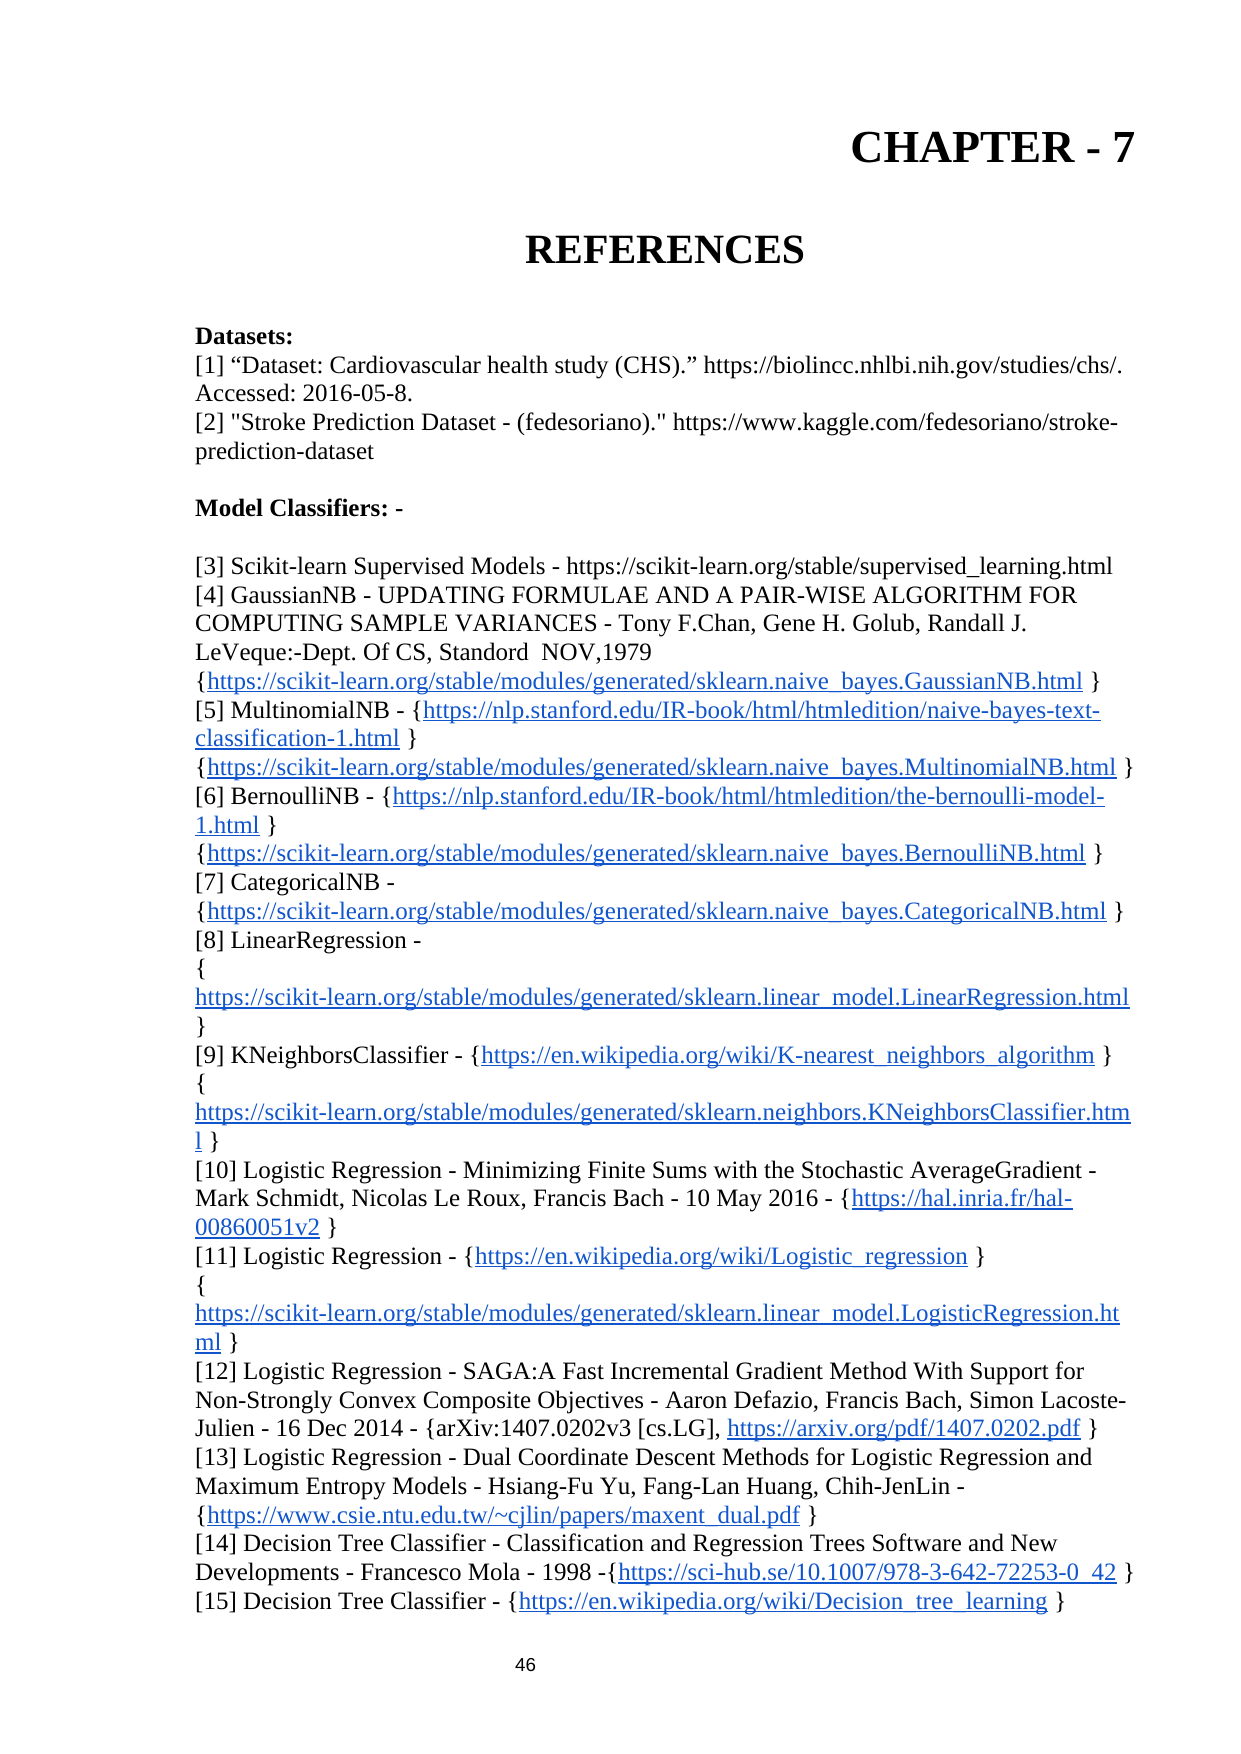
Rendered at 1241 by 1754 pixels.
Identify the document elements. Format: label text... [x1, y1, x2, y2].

text [8] LinearRegression - {https://scikit-learn.org/stable/modules/generated/sklearn.linear_model.LinearRegression.html } [195, 925, 1135, 1040]
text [195, 1586, 1135, 1615]
text [13] Logistic Regression - Dual Coordinate Descent Methods for Logistic Regression and Maximum Entropy Models - Hsiang-Fu Yu, Fang-Lan Huang, Chih-JenLin - {https://www.csie.ntu.edu.tw/~cjlin/papers/maxent_dual.pdf } [195, 1442, 1135, 1528]
text [2] "Stroke Prediction Dataset - (fedesoriano)." https://www.kaggle.com/fedesoriano/stroke-prediction-dataset [195, 407, 1135, 465]
text REFERENCES [195, 224, 1135, 272]
text [11] Logistic Regression - {https://en.wikipedia.org/wiki/Logistic_regression } {https://scikit-learn.org/stable/modules/generated/sklearn.linear_model.LogisticRegression.html } [195, 1241, 1135, 1356]
text [3] Scikit-learn Supervised Models - https://scikit-learn.org/stable/supervised_learning.html [195, 551, 1135, 580]
text Model Classifiers: - [195, 493, 1135, 522]
text Datasets: [195, 321, 1135, 350]
text [5] MultinomialNB - {https://nlp.stanford.edu/IR-book/html/htmledition/naive-bayes-text-classification-1.html } {https://scikit-learn.org/stable/modules/generated/sklearn.naive_bayes.MultinomialNB.html } [195, 695, 1135, 781]
text [9] KNeighborsClassifier - {https://en.wikipedia.org/wiki/K-nearest_neighbors_algorithm } {https://scikit-learn.org/stable/modules/generated/sklearn.neighbors.KNeighborsClassifier.html } [195, 1040, 1135, 1155]
text [1] “Dataset: Cardiovascular health study (CHS).” https://biolincc.nhlbi.nih.gov/studies/chs/. Accessed: 2016-05-8. [195, 350, 1135, 407]
text [7] CategoricalNB - {https://scikit-learn.org/stable/modules/generated/sklearn.naive_bayes.CategoricalNB.html } [195, 867, 1135, 925]
text [14] Decision Tree Classifier - Classification and Regression Trees Software and New Developments - Francesco Mola - 1998 -{https://sci-hub.se/10.1007/978-3-642-72253-0_42 } [195, 1528, 1135, 1586]
text CHAPTER - 7 [195, 120, 1135, 173]
text [4] GaussianNB - UPDATING FORMULAE AND A PAIR-WISE ALGORITHM FOR COMPUTING SAMPLE VARIANCES - Tony F.Chan, Gene H. Golub, Randall J. LeVeque:-Dept. Of CS, Standord NOV,1979 {https://scikit-learn.org/stable/modules/generated/sklearn.naive_bayes.GaussianNB.html } [195, 580, 1135, 695]
text [10] Logistic Regression - Minimizing Finite Sums with the Stochastic AverageGradient - Mark Schmidt, Nicolas Le Roux, Francis Bach - 10 May 2016 - {https://hal.inria.fr/hal-00860051v2 } [195, 1155, 1135, 1241]
text [6] BernoulliNB - {https://nlp.stanford.edu/IR-book/html/htmledition/the-bernoulli-model-1.html } {https://scikit-learn.org/stable/modules/generated/sklearn.naive_bayes.BernoulliNB.html } [195, 781, 1135, 867]
text [12] Logistic Regression - SAGA:A Fast Incremental Gradient Method With Support for Non-Strongly Convex Composite Objectives - Aaron Defazio, Francis Bach, Simon Lacoste-Julien - 16 Dec 2014 - {arXiv:1407.0202v3 [cs.LG], https://arxiv.org/pdf/1407.0202.pdf } [195, 1356, 1135, 1442]
